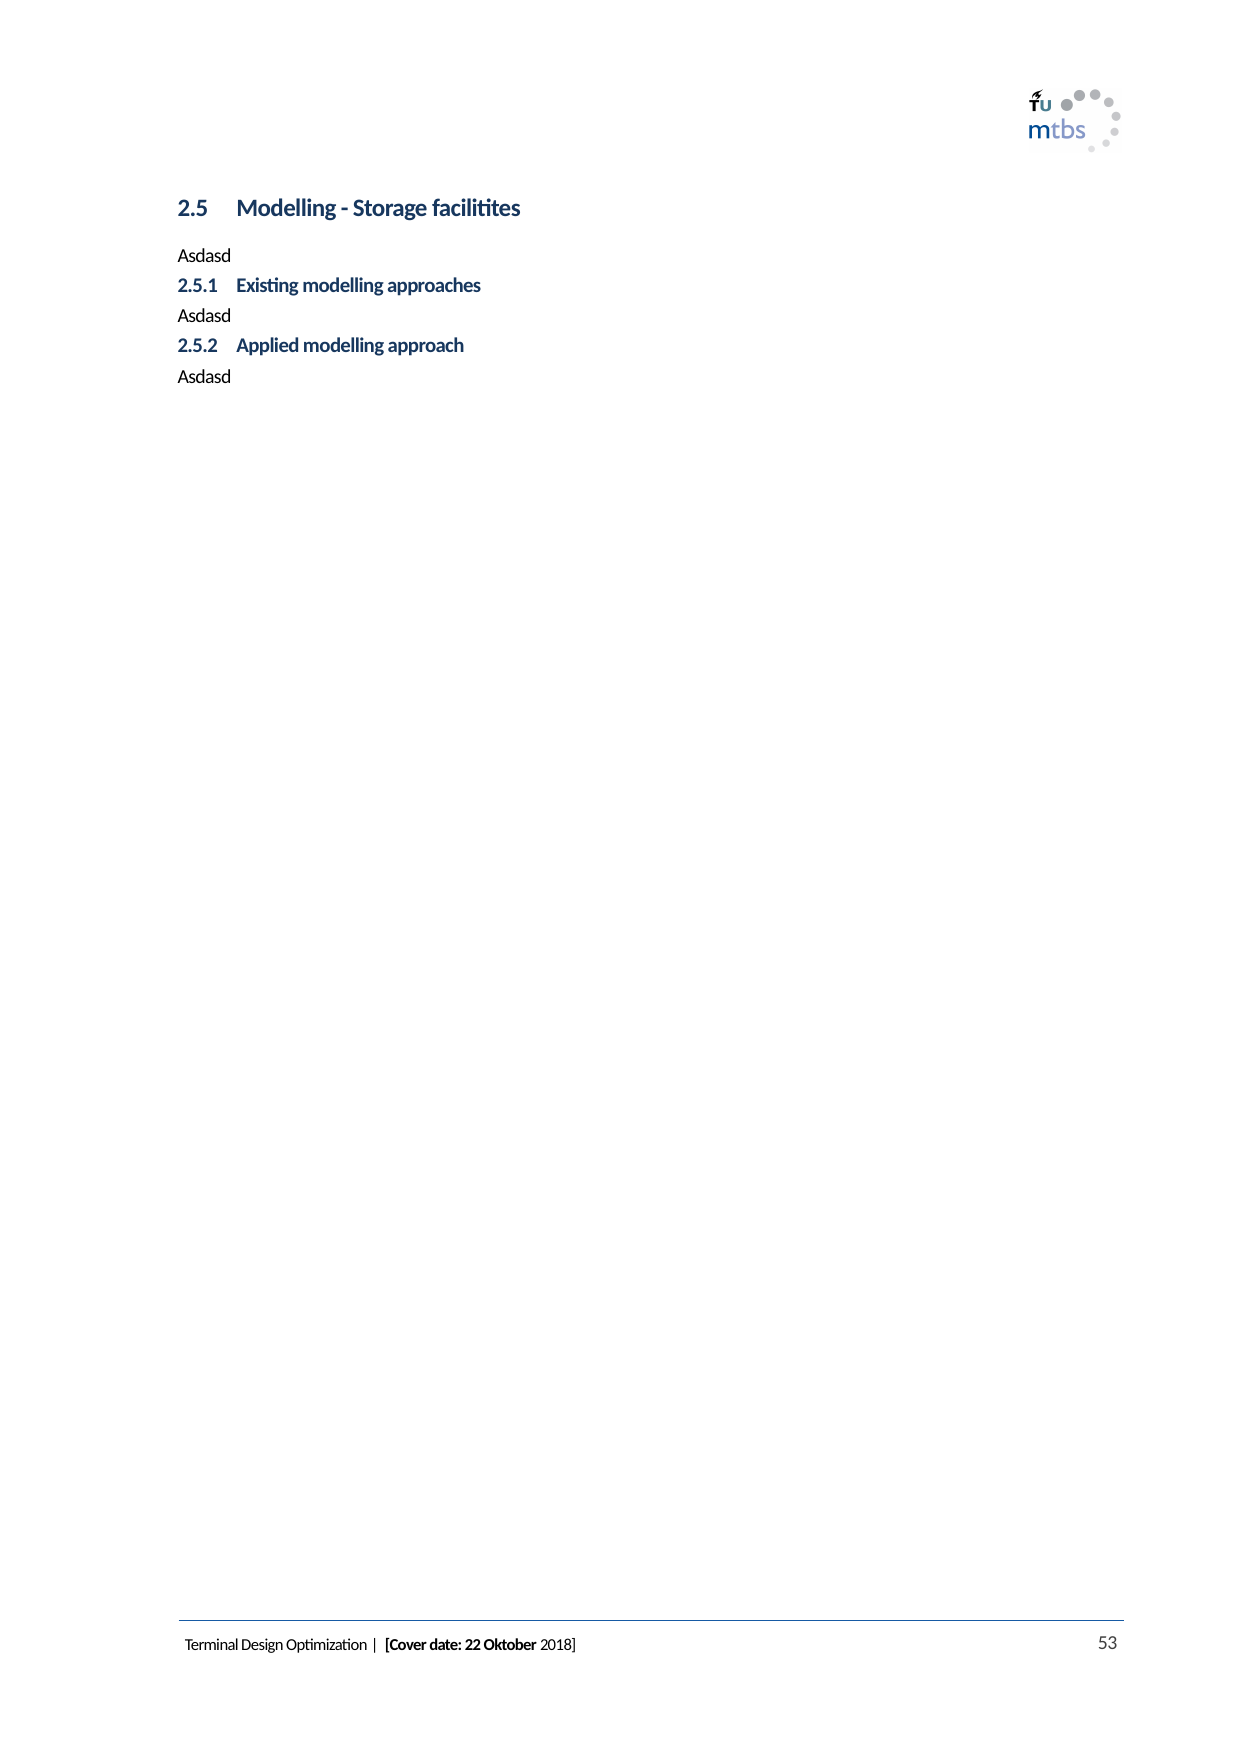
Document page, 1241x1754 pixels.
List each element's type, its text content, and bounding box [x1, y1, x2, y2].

text Asdasd [177, 301, 1122, 328]
subtitle Modelling - Storage facilitites [177, 192, 1122, 222]
subtitle Existing modelling approaches [177, 270, 1122, 297]
subtitle Applied modelling approach [177, 331, 1122, 358]
picture [1028, 88, 1122, 153]
text Asdasd [177, 240, 1122, 267]
text Asdasd [177, 361, 1122, 388]
